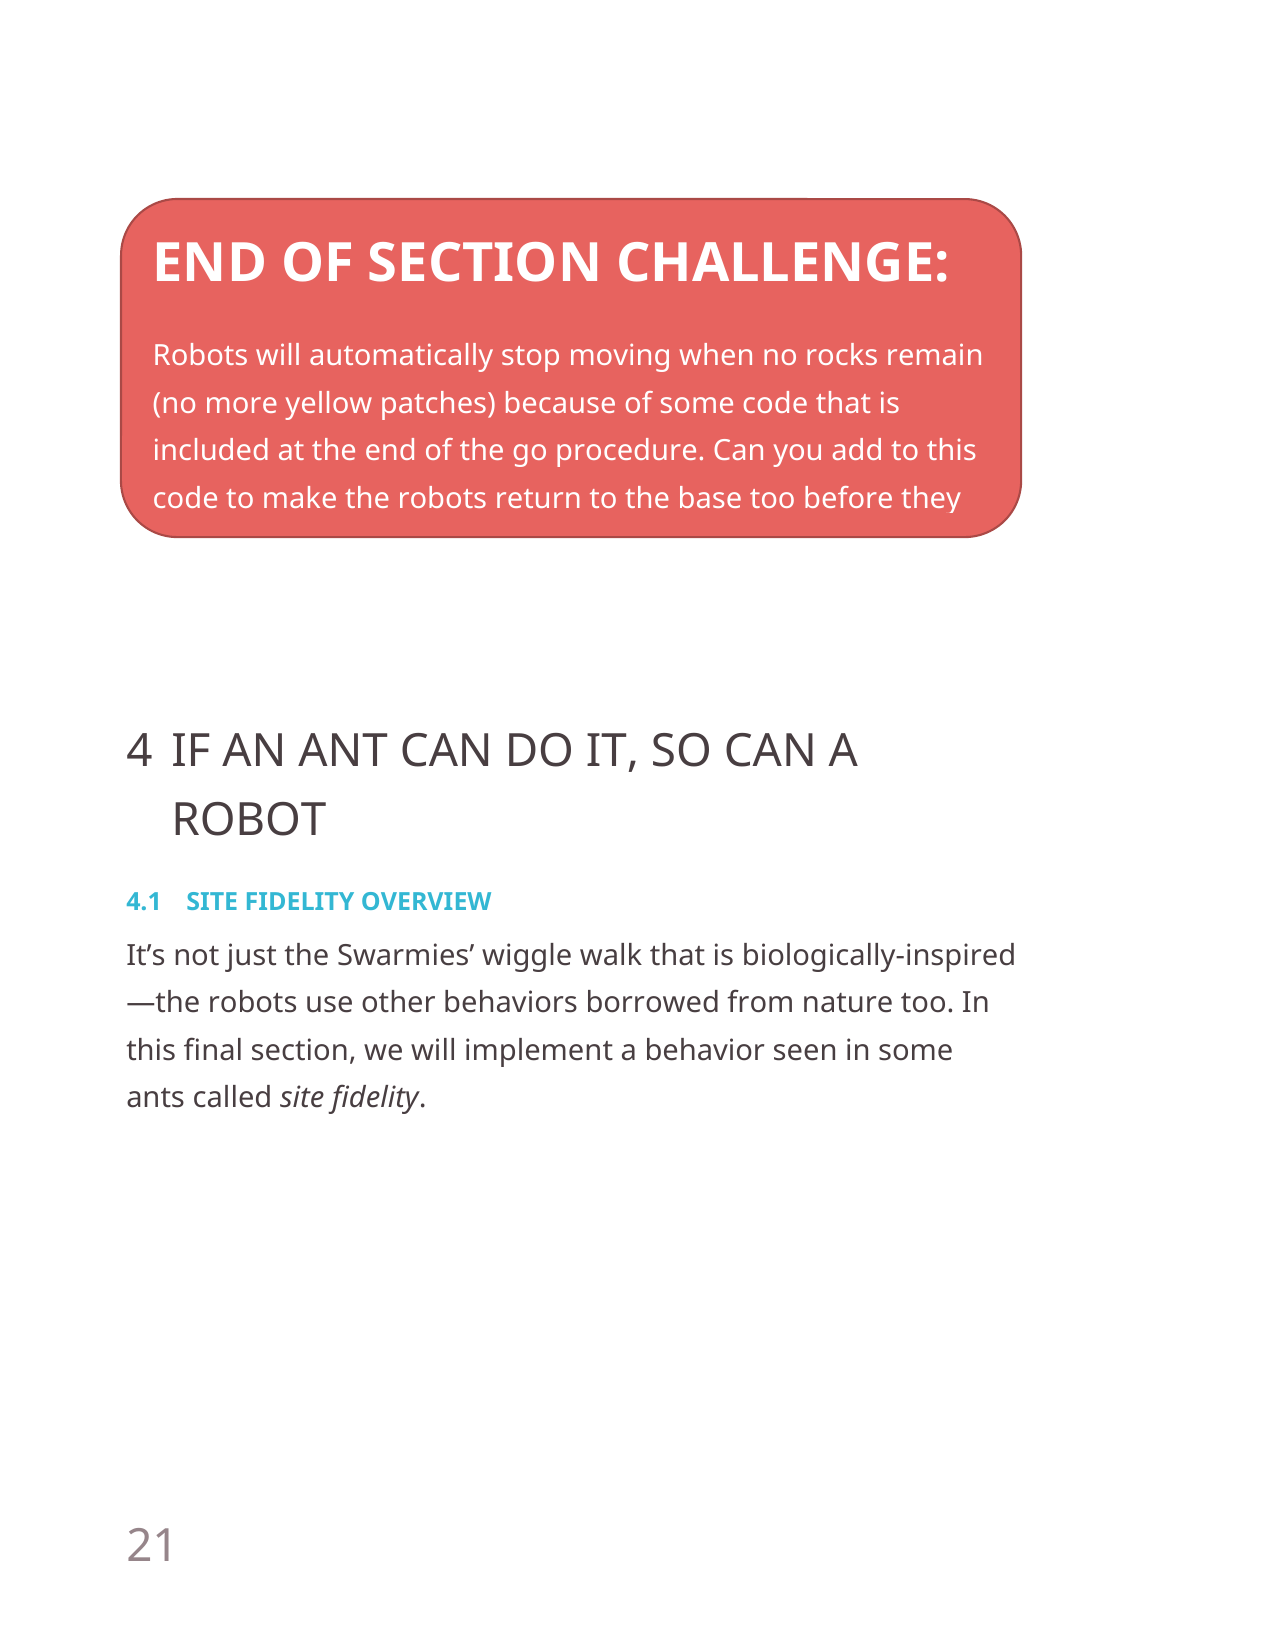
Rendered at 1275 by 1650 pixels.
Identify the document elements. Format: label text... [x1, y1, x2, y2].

subtitle site fidelity overview [126, 884, 1020, 918]
text It’s not just the Swarmies’ wiggle walk that is biologically-inspired—the robots use other behaviors borrowed from nature too. In this final section, we will implement a behavior seen in some ants called site fidelity. [126, 934, 1020, 1116]
subtitle if an ant can do it, so can a robot [126, 718, 1020, 848]
